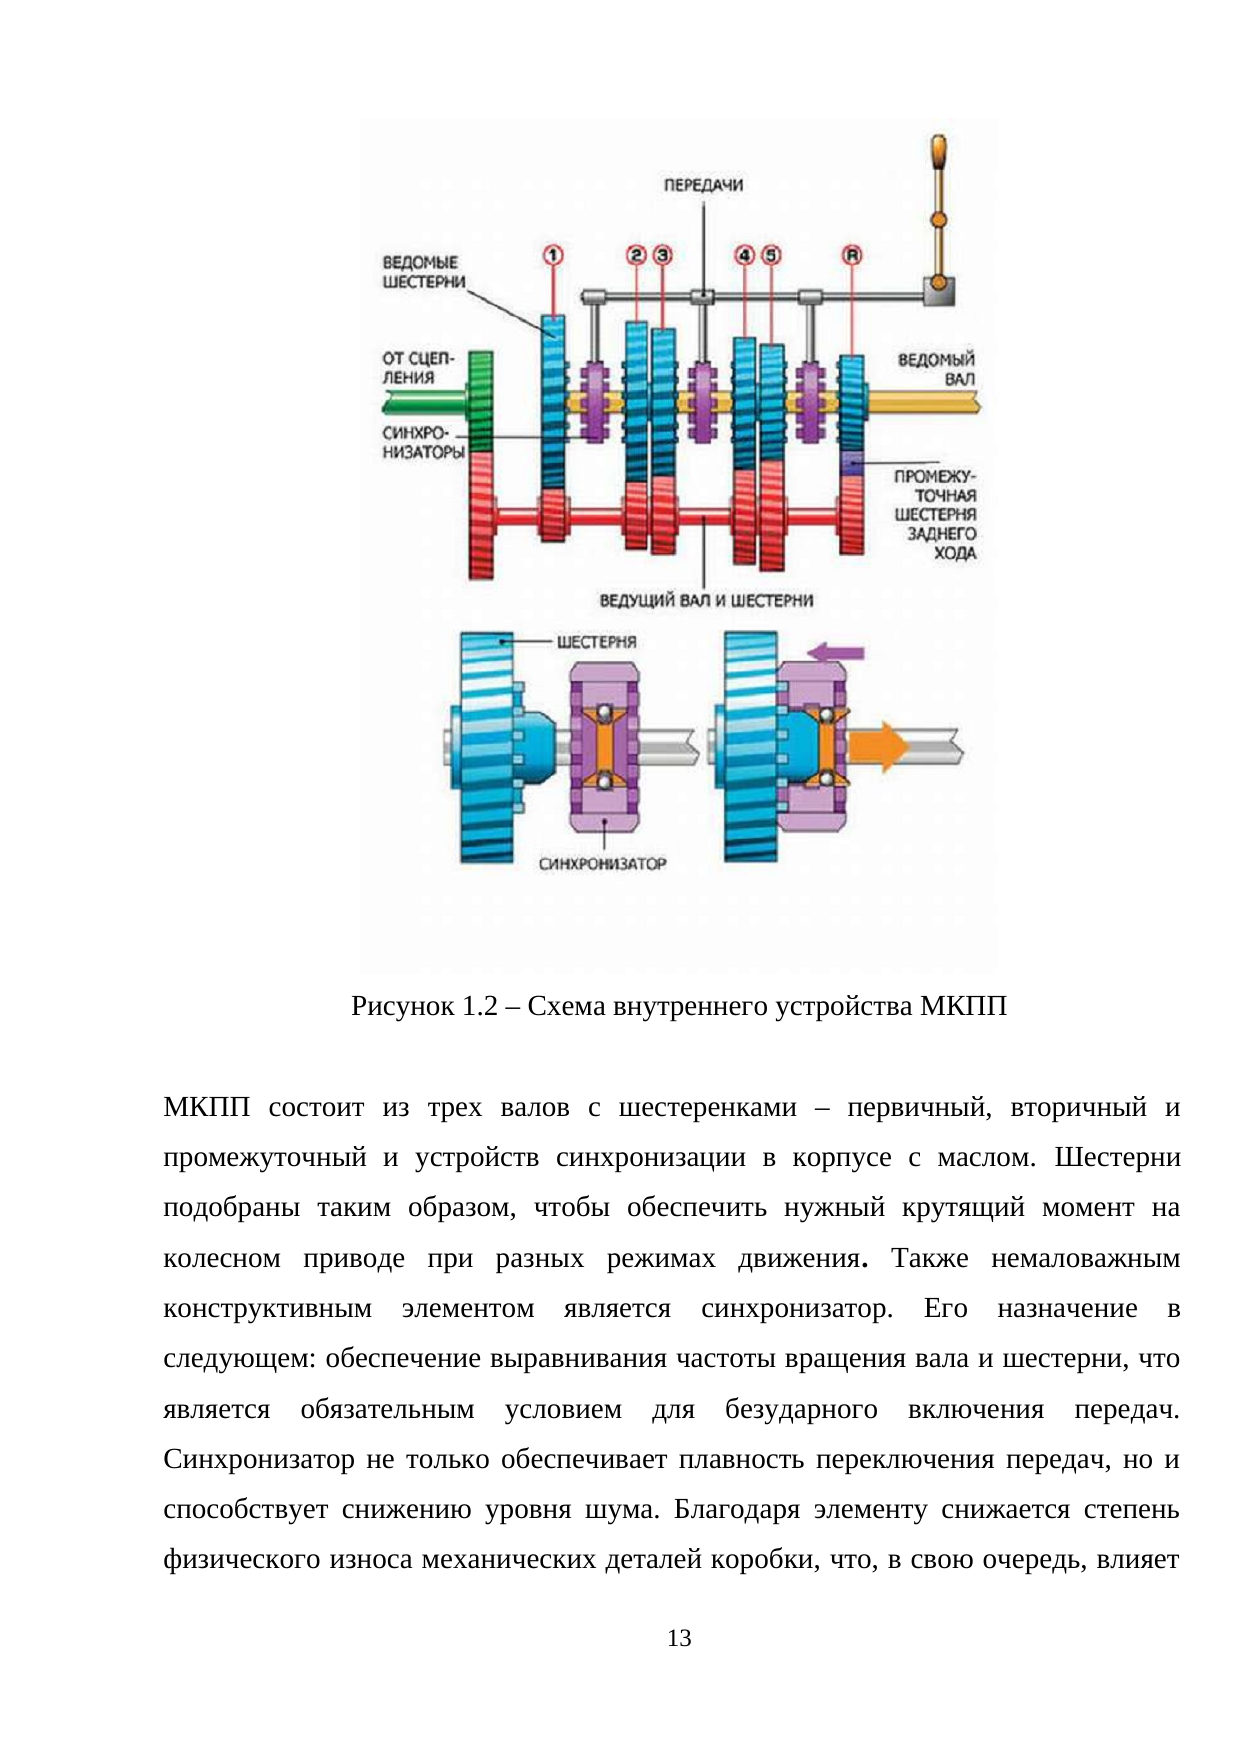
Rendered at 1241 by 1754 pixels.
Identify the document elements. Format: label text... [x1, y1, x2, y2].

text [163, 1223, 1181, 1575]
picture [360, 118, 999, 974]
text Рисунок 1.2 – Схема внутреннего устройства МКПП [177, 988, 1181, 1022]
